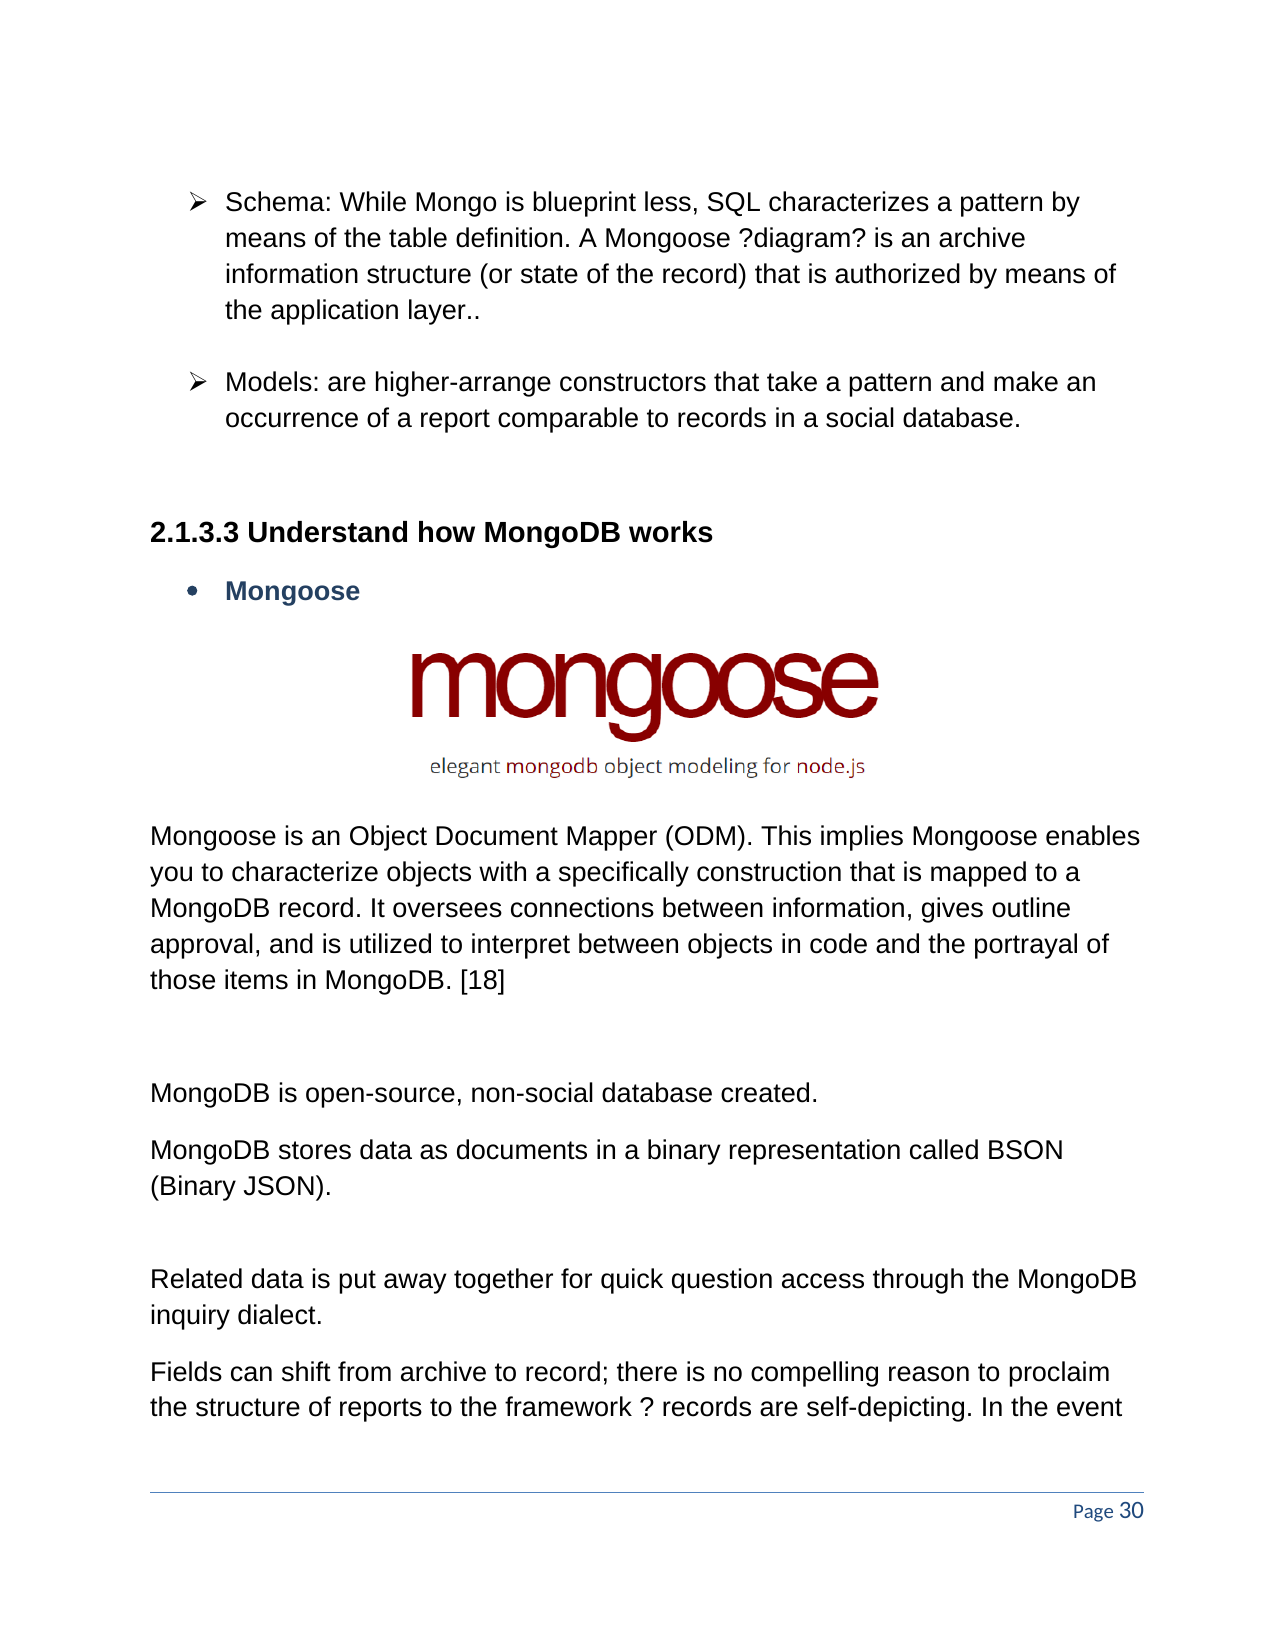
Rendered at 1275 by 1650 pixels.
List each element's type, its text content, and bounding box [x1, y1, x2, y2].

text MongoDB stores data as documents in a binary representation called BSON (Binary JSON). [150, 1134, 1144, 1201]
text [150, 1356, 1144, 1423]
list Schema: While Mongo is blueprint less, SQL characterizes a pattern by means of the table definition. A Mongoose ?diagram? is an archive information structure (or state of the record) that is authorized by means of the application layer.. [187, 186, 1144, 325]
subtitle 2.1.3.3 Understand how MongoDB works [150, 515, 1144, 549]
text Related data is put away together for quick question access through the MongoDB inquiry dialect. [150, 1227, 1144, 1330]
list Models: are higher-arrange constructors that take a pattern and make an occurrence of a report comparable to records in a social database. [187, 366, 1144, 433]
picture [381, 610, 913, 796]
text MongoDB is open-source, non-social database created. [150, 1077, 1144, 1109]
text Mongoose is an Object Document Mapper (ODM). This implies Mongoose enables you to characterize objects with a specifically construction that is mapped to a MongoDB record. It oversees connections between information, gives outline approval, and is utilized to interpret between objects in code and the portrayal of those items in MongoDB. [18] [150, 820, 1144, 995]
subtitle Mongoose [187, 575, 1144, 606]
